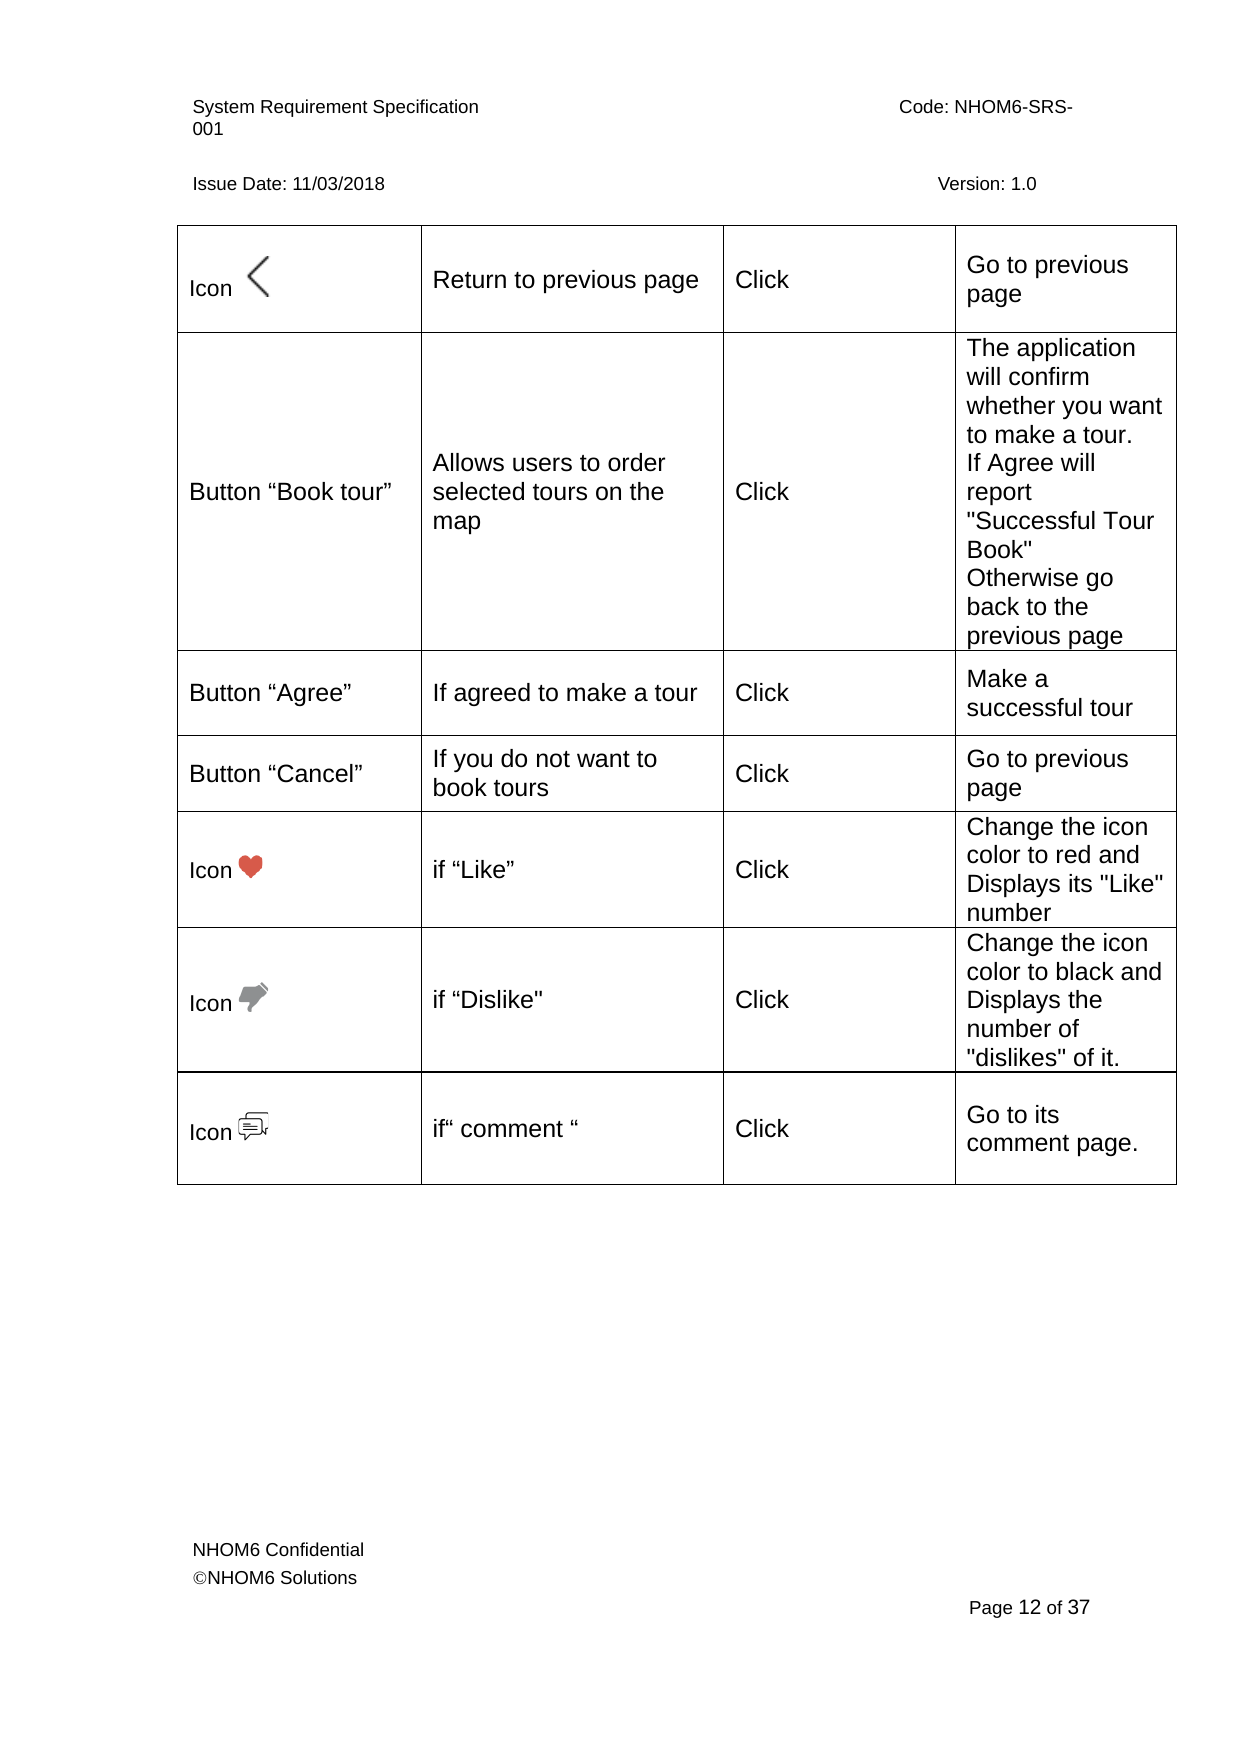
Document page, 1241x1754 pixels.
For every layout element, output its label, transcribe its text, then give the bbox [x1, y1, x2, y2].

table_cell Click [724, 1073, 955, 1184]
table_cell Icon [178, 1073, 421, 1184]
table_cell Change the icon color to black and Displays the number of "dislikes" of it. [956, 928, 1176, 1071]
table_cell Go to previous page [956, 226, 1176, 332]
picture [238, 256, 279, 297]
table_cell if“ comment “ [422, 1073, 723, 1184]
table_cell if “Like” [422, 812, 723, 927]
table_cell If you do not want to book tours [422, 736, 723, 811]
table_cell Icon [178, 812, 421, 927]
table_cell Go to previous page [956, 736, 1176, 811]
table_cell if “Dislike" [422, 928, 723, 1071]
table_cell If agreed to make a tour [422, 651, 723, 735]
table_cell Click [724, 333, 955, 649]
table_cell Click [724, 736, 955, 811]
table_cell Icon [178, 928, 421, 1071]
table_cell Click [724, 651, 955, 735]
picture [238, 855, 263, 879]
table_cell Return to previous page [422, 226, 723, 332]
table_cell Icon [178, 226, 421, 332]
table_cell Click [724, 812, 955, 927]
picture [238, 1111, 269, 1141]
table_cell Click [724, 226, 955, 332]
table_cell Button “Cancel” [178, 736, 421, 811]
table_cell The application will confirm whether you want to make a tour. If Agree will report "Successful Tour Book" Otherwise go back to the previous page [956, 333, 1176, 649]
table_cell Make a successful tour [956, 651, 1176, 735]
table_cell Allows users to order selected tours on the map [422, 333, 723, 649]
table_cell Button “Agree” [178, 651, 421, 735]
table_cell Change the icon color to red and Displays its "Like" number [956, 812, 1176, 927]
table_cell Click [724, 928, 955, 1071]
table_cell Go to its comment page. [956, 1073, 1176, 1184]
table_cell Button “Book tour” [178, 333, 421, 649]
picture [238, 982, 269, 1012]
